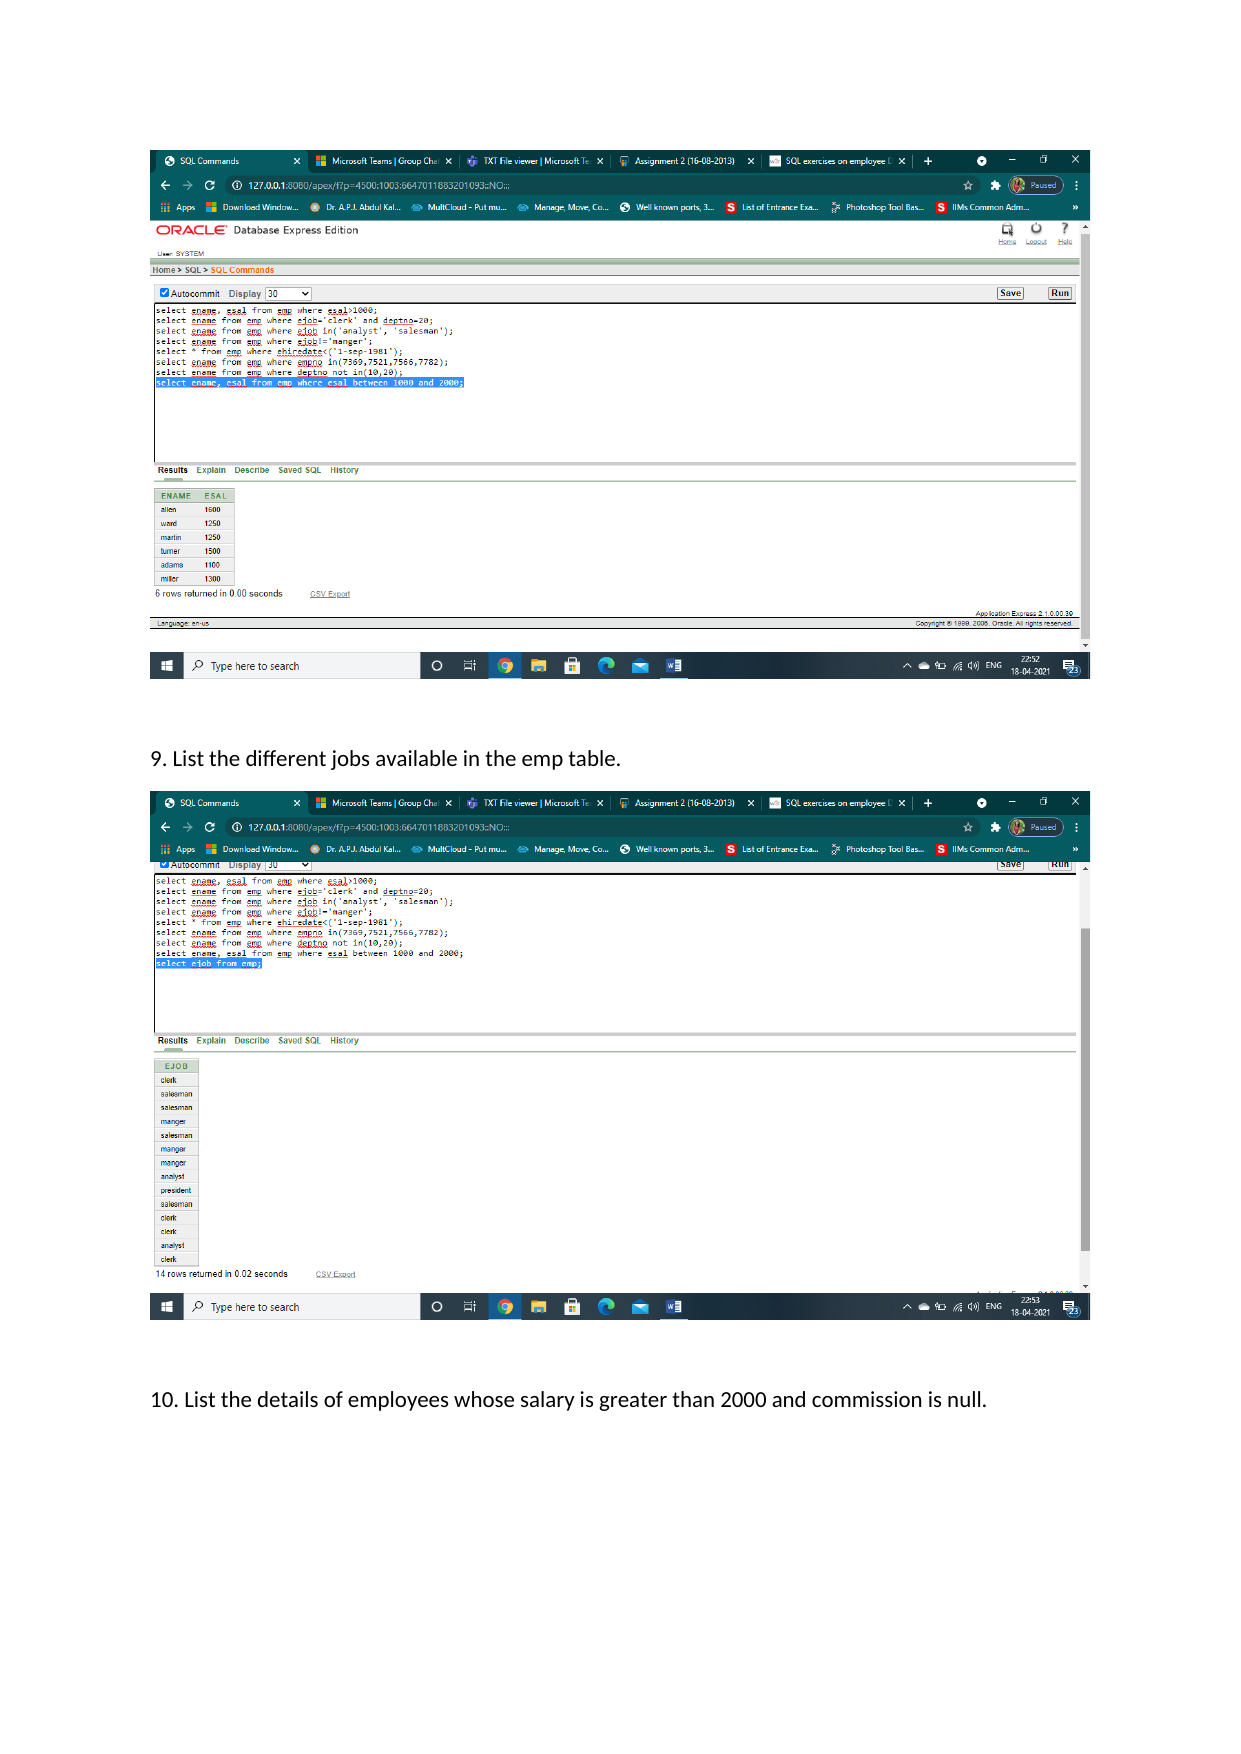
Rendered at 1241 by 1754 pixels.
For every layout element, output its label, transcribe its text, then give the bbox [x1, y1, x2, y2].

picture [150, 791, 1091, 1320]
text 9. List the different jobs available in the emp table. [150, 744, 1090, 772]
picture [150, 150, 1091, 679]
text 10. List the details of employees whose salary is greater than 2000 and commission is null. [150, 1386, 1090, 1414]
